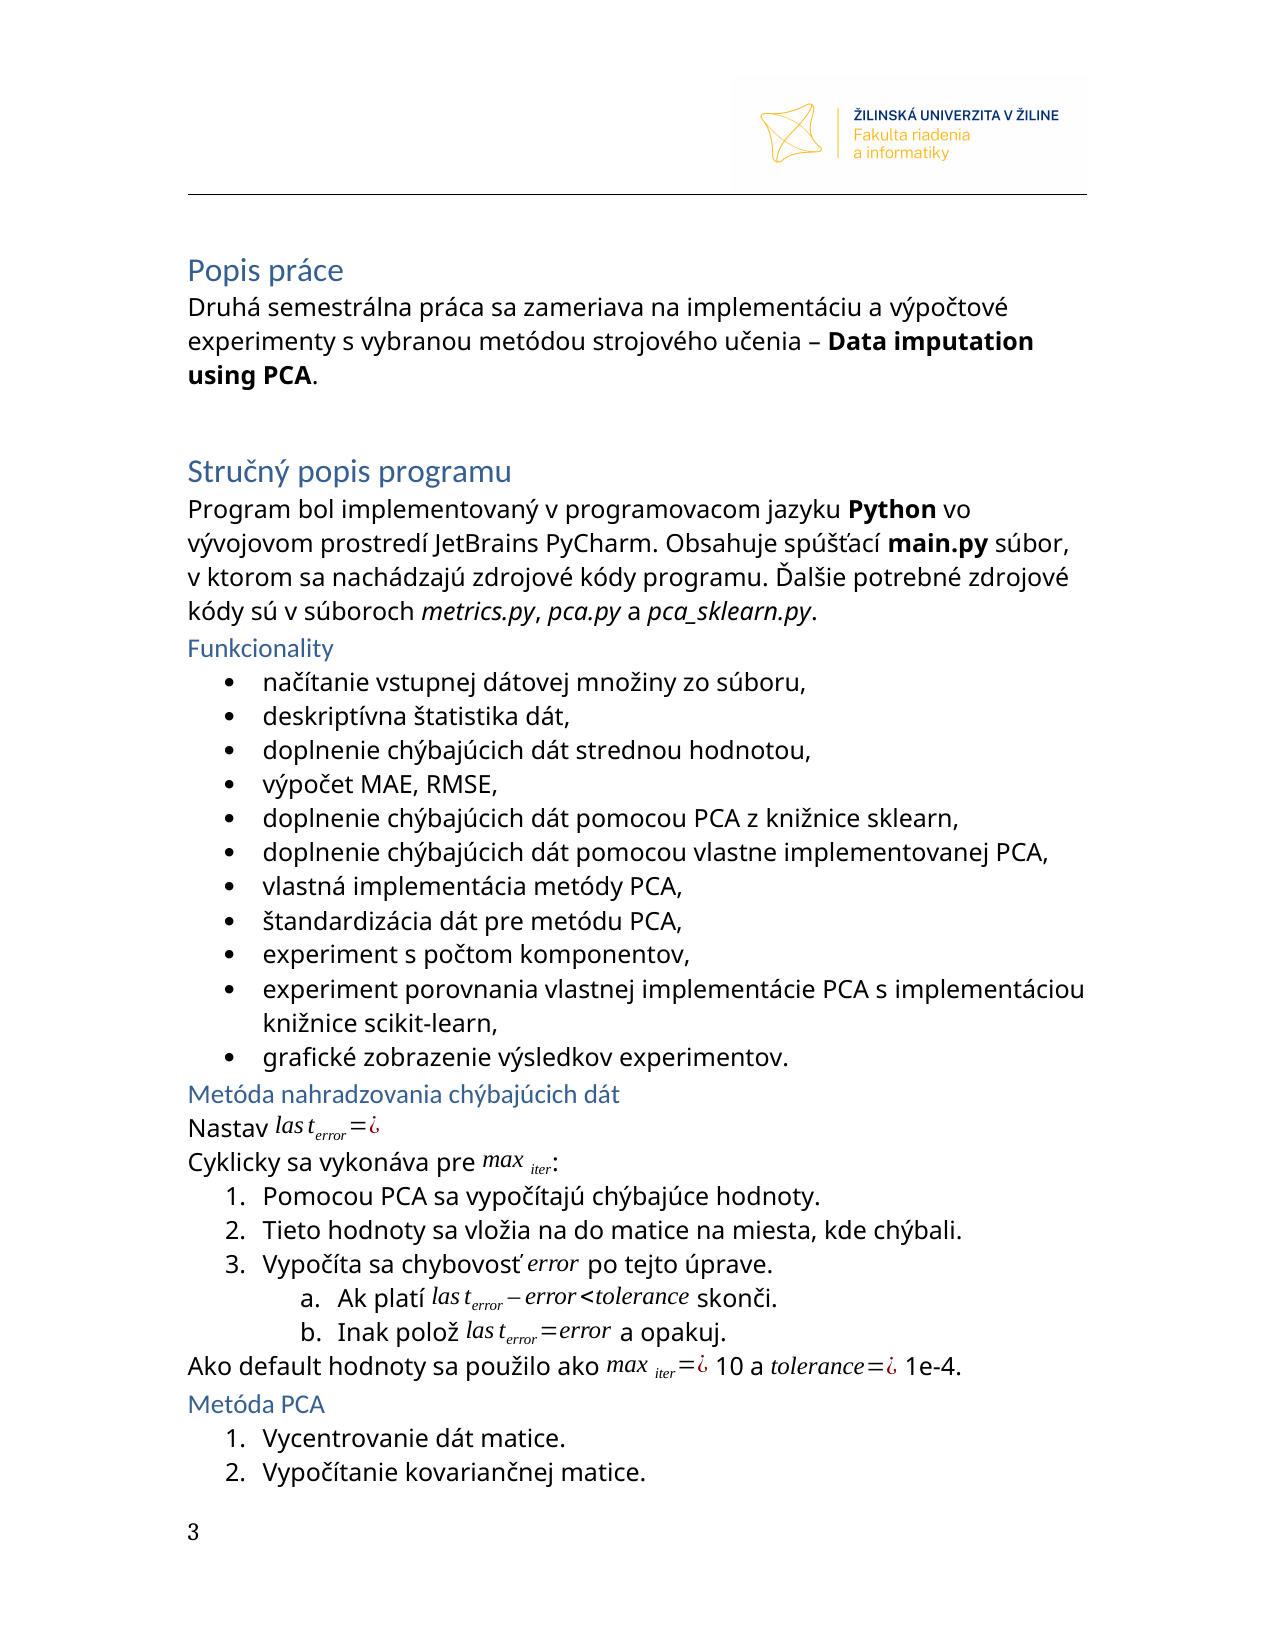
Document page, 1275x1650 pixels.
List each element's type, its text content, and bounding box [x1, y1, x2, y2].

list grafické zobrazenie výsledkov experimentov. [225, 1039, 1087, 1073]
subtitle Funkcionality [187, 632, 1087, 665]
list Ak platí skonči. [300, 1281, 1087, 1315]
list Vypočítanie kovariančnej matice. [225, 1454, 1087, 1488]
subtitle Metóda PCA [187, 1387, 1087, 1420]
text Ako default hodnoty sa použilo ako 10 a 1e-4. [187, 1349, 1087, 1383]
list deskriptívna štatistika dát, [225, 699, 1087, 733]
subtitle Popis práce [187, 248, 1087, 289]
list Pomocou PCA sa vypočítajú chýbajúce hodnoty. [225, 1179, 1087, 1213]
subtitle Stručný popis programu [187, 451, 1087, 491]
list doplnenie chýbajúcich dát pomocou vlastne implementovanej PCA, [225, 835, 1087, 869]
list doplnenie chýbajúcich dát pomocou PCA z knižnice sklearn, [225, 801, 1087, 835]
list Vycentrovanie dát matice. [225, 1420, 1087, 1454]
text Nastav [187, 1111, 1087, 1145]
text Druhá semestrálna práca sa zameriava na implementáciu a výpočtové experimenty s vybranou metódou strojového učenia – Data imputation using PCA. [187, 289, 1087, 391]
subtitle Metóda nahradzovania chýbajúcich dát [187, 1078, 1087, 1111]
text Cyklicky sa vykonáva pre : [187, 1145, 1087, 1179]
list Inak polož a opakuj. [300, 1315, 1087, 1349]
list štandardizácia dát pre metódu PCA, [225, 903, 1087, 937]
list Tieto hodnoty sa vložia na do matice na miesta, kde chýbali. [225, 1213, 1087, 1247]
list načítanie vstupnej dátovej množiny zo súboru, [225, 665, 1087, 699]
text Program bol implementovaný v programovacom jazyku Python vo vývojovom prostredí JetBrains PyCharm. Obsahuje spúšťací main.py súbor, v ktorom sa nachádzajú zdrojové kódy programu. Ďalšie potrebné zdrojové kódy sú v súboroch metrics.py, pca.py a pca_sklearn.py. [187, 491, 1087, 627]
list experiment s počtom komponentov, [225, 937, 1087, 971]
list výpočet MAE, RMSE, [225, 767, 1087, 801]
list Vypočíta sa chybovosť po tejto úprave. [225, 1247, 1087, 1281]
list experiment porovnania vlastnej implementácie PCA s implementáciou knižnice scikit-learn, [225, 971, 1087, 1039]
list vlastná implementácia metódy PCA, [225, 869, 1087, 903]
list doplnenie chýbajúcich dát strednou hodnotou, [225, 733, 1087, 767]
picture [731, 75, 1088, 192]
